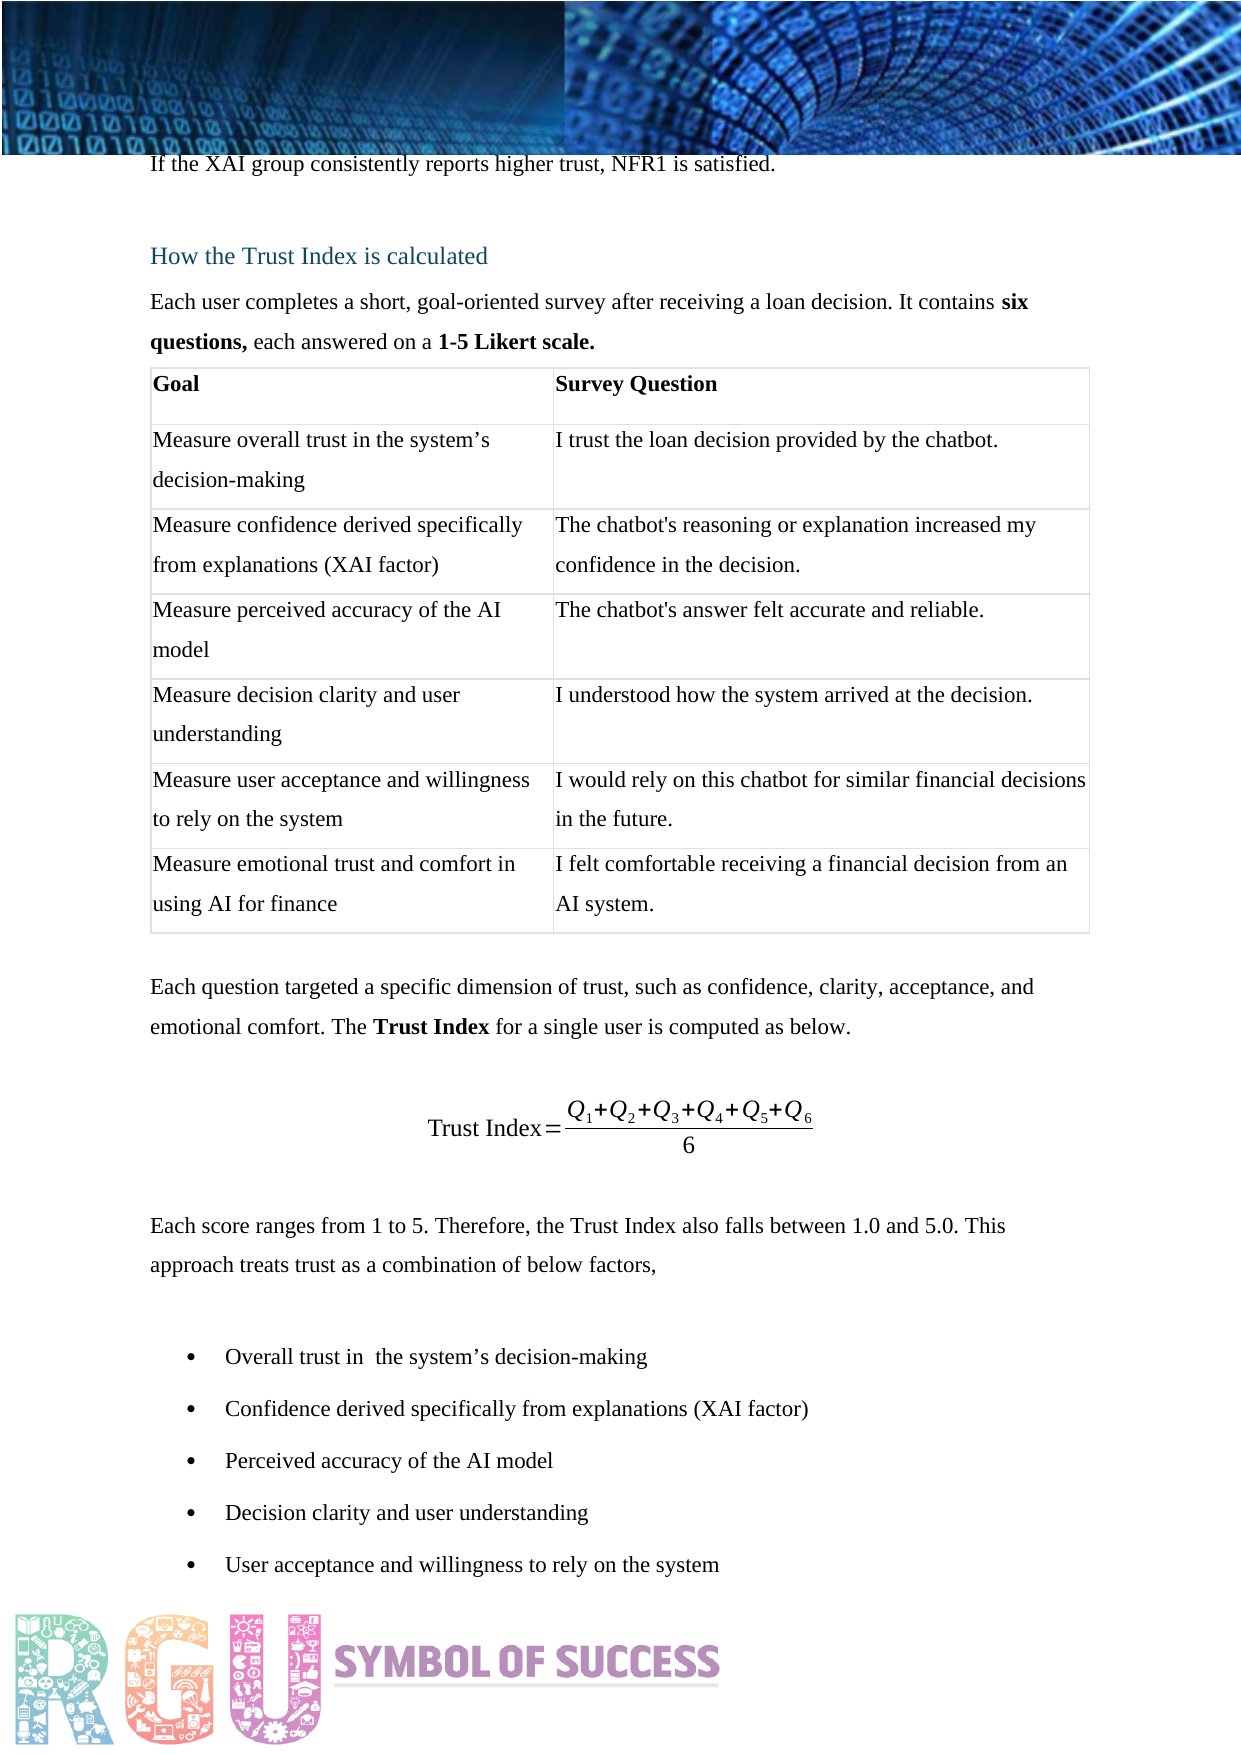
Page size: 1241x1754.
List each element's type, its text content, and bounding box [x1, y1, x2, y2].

subtitle Trust survey storage [1, 1603, 733, 1754]
list User acceptance and willingness to rely on the system [187, 1551, 1090, 1577]
subtitle How the Trust Index is calculated [150, 241, 1090, 270]
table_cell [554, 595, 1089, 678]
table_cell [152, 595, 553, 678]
text Each score ranges from 1 to 5. Therefore, the Trust Index also falls between 1.0 and 5.0. This approach treats trust as a combination of below factors, [150, 1212, 1090, 1278]
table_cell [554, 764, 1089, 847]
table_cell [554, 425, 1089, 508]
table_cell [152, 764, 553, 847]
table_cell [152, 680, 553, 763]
text If the XAI group consistently reports higher trust, NFR1 is satisfied. [150, 150, 1090, 176]
picture [2, 1, 1241, 155]
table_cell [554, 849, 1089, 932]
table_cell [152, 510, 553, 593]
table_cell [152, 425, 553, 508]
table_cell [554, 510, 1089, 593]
list Perceived accuracy of the AI model [187, 1447, 1090, 1473]
text Each question targeted a specific dimension of trust, such as confidence, clarity, acceptance, and emotional comfort. The Trust Index for a single user is computed as below. [150, 973, 1090, 1039]
list Decision clarity and user understanding [187, 1499, 1090, 1525]
text Each user completes a short, goal-oriented survey after receiving a loan decision. It contains six questions, each answered on a 1-5 Likert scale. [150, 288, 1090, 354]
list Confidence derived specifically from explanations (XAI factor) [187, 1395, 1090, 1421]
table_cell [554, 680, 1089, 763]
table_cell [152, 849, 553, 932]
list Overall trust in the system’s decision-making [187, 1343, 1090, 1369]
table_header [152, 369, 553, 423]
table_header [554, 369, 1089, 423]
